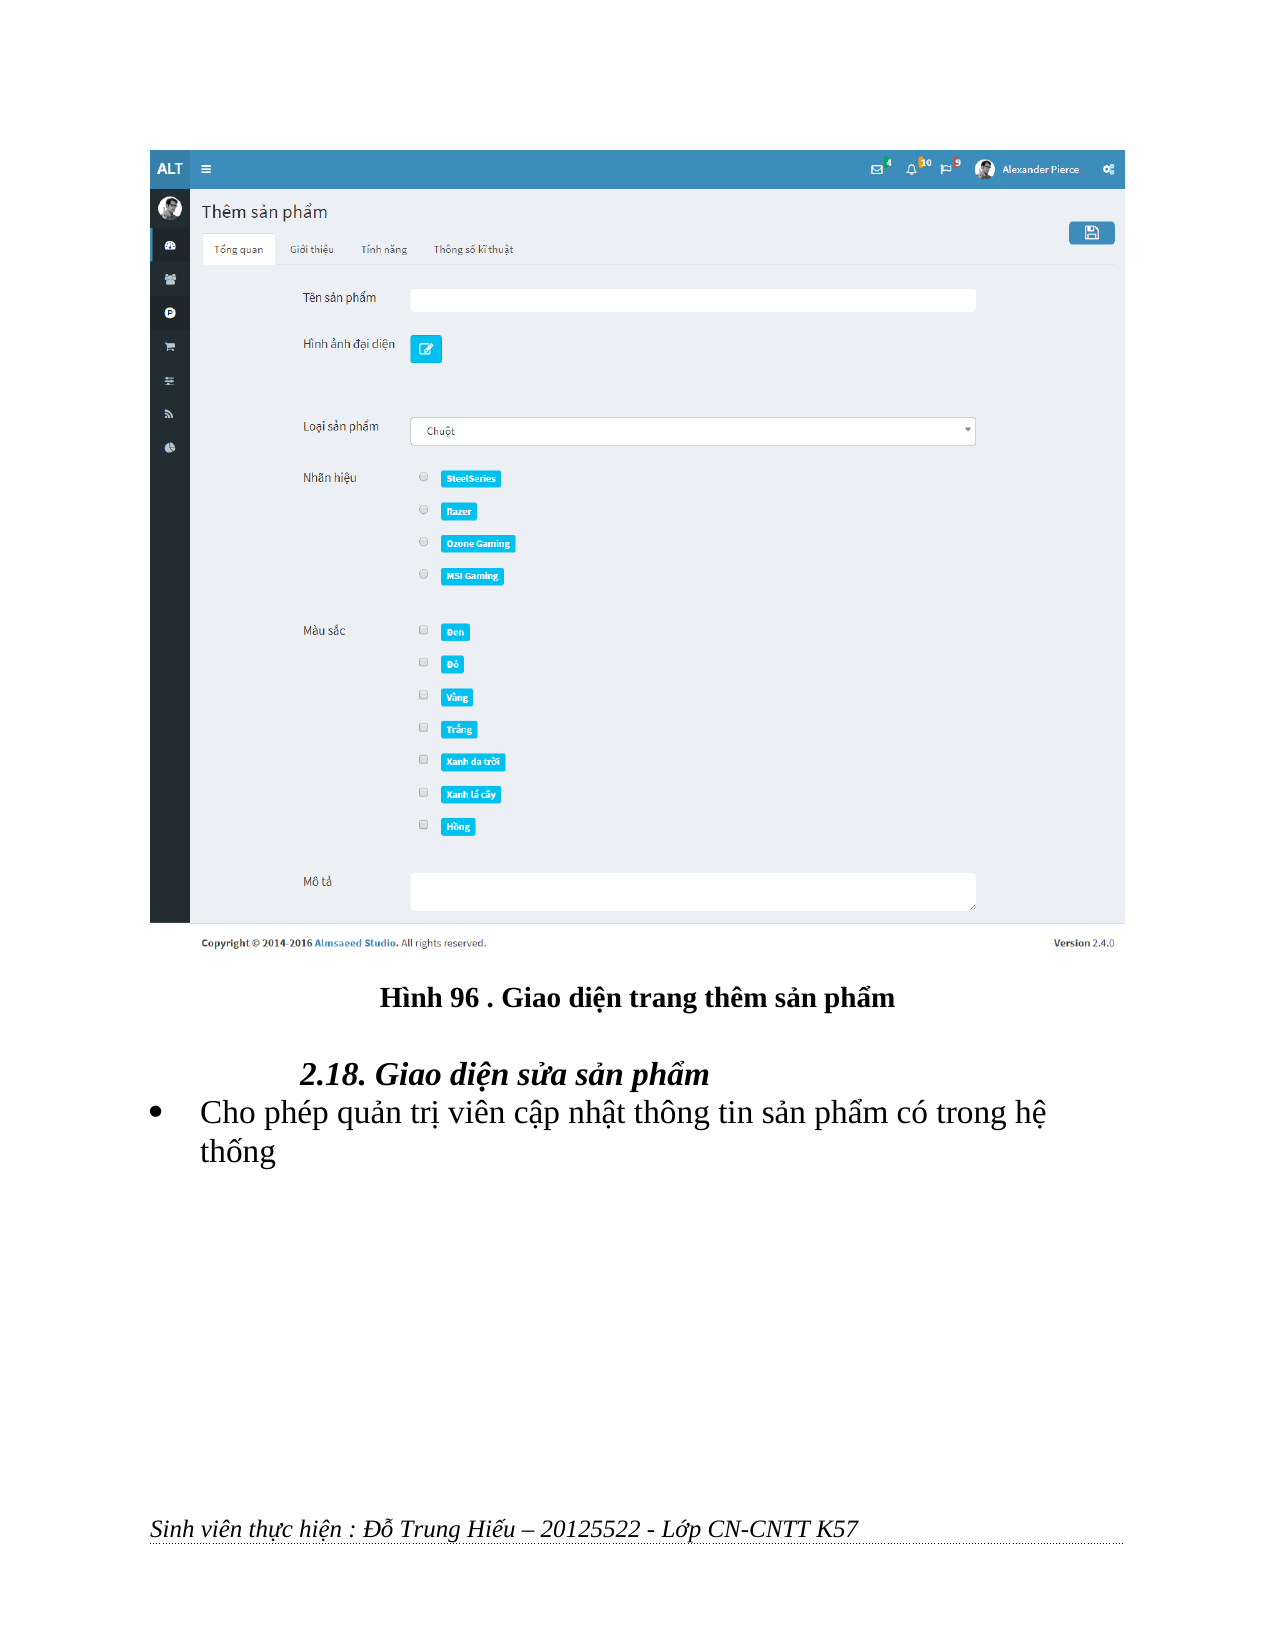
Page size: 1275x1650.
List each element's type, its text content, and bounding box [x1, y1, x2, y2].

picture [150, 150, 1125, 962]
list Giao diện sửa sản phẩm [300, 1054, 1125, 1092]
text Hình 96 . Giao diện trang thêm sản phẩm [150, 980, 1125, 1014]
list Cho phép quản trị viên cập nhật thông tin sản phẩm có trong hệ thống [150, 1093, 1125, 1169]
